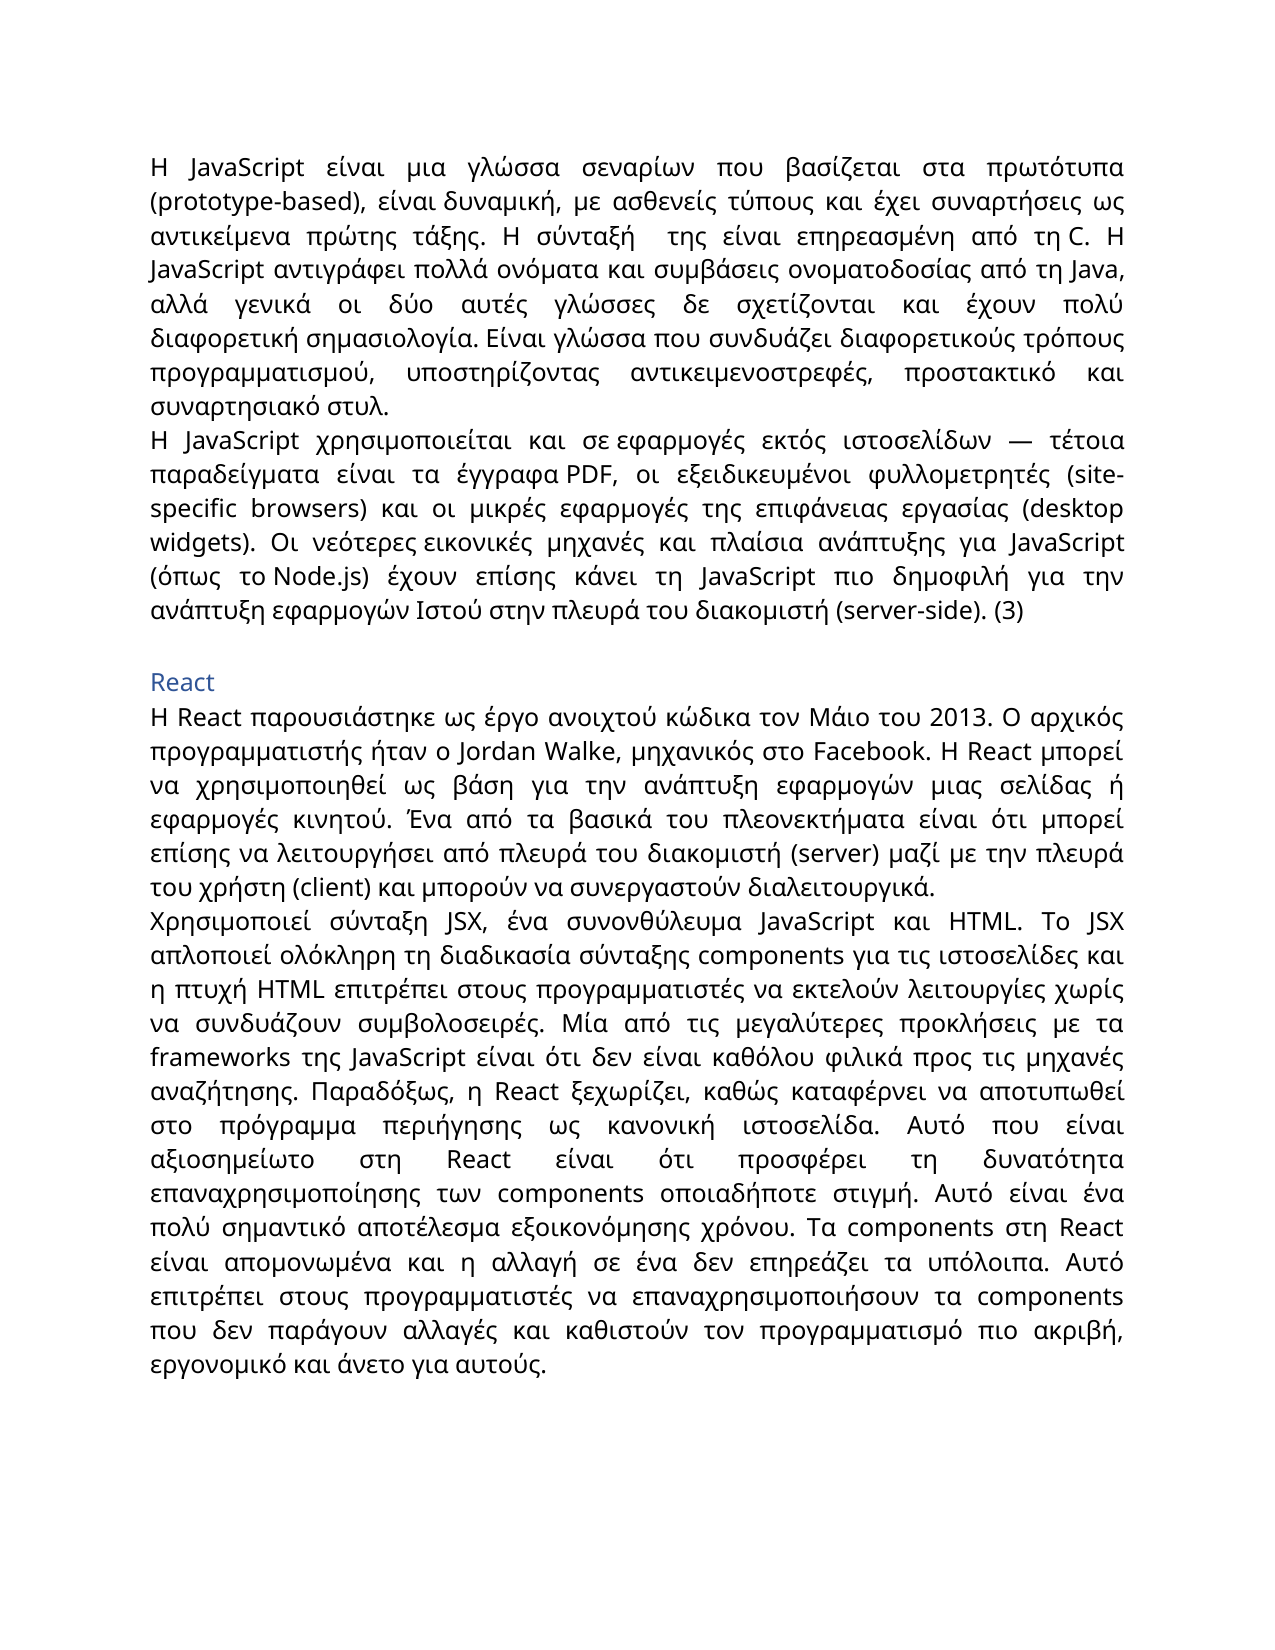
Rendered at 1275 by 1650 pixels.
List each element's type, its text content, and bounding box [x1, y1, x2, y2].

text Η JavaScript είναι μια γλώσσα σεναρίων που βασίζεται στα πρωτότυπα (prototype-based), είναι δυναμική, με ασθενείς τύπους και έχει συναρτήσεις ως αντικείμενα πρώτης τάξης. Η σύνταξή της είναι επηρεασμένη από τη C. Η JavaScript αντιγράφει πολλά ονόματα και συμβάσεις ονοματοδοσίας από τη Java, αλλά γενικά οι δύο αυτές γλώσσες δε σχετίζονται και έχουν πολύ διαφορετική σημασιολογία. Είναι γλώσσα που συνδυάζει διαφορετικούς τρόπους προγραμματισμού, υποστηρίζοντας αντικειμενοστρεφές, προστακτικό και συναρτησιακό στυλ. [150, 150, 1125, 422]
subtitle React [150, 665, 1125, 699]
text Η React παρουσιάστηκε ως έργο ανοιχτού κώδικα τον Μάιο του 2013. Ο αρχικός προγραµµατιστής ήταν ο Jordan Walke, µηχανικός στο Facebook. Η React µπορεί να χρησιµοποιηθεί ως βάση για την ανάπτυξη εφαρµογών µιας σελίδας ή εφαρµογές κινητού. Ένα από τα βασικά του πλεονεκτήµατα είναι ότι µπορεί επίσης να λειτουργήσει από πλευρά του διακοµιστή (server) µαζί µε την πλευρά του χρήστη (client) και µπορούν να συνεργαστούν διαλειτουργικά. [150, 699, 1125, 903]
text Χρησιµοποιεί σύνταξη JSX, ένα συνονθύλευµα JavaScript και HTML. Το JSX απλοποιεί ολόκληρη τη διαδικασία σύνταξης components για τις ιστοσελίδες και η πτυχή HTML επιτρέπει στους προγραµµατιστές να εκτελούν λειτουργίες χωρίς να συνδυάζουν συµβολοσειρές. Μία από τις µεγαλύτερες προκλήσεις µε τα frameworks της JavaScript είναι ότι δεν είναι καθόλου φιλικά προς τις µηχανές αναζήτησης. Παραδόξως, η React ξεχωρίζει, καθώς καταφέρνει να αποτυπωθεί στο πρόγραµµα περιήγησης ως κανονική ιστοσελίδα. Αυτό που είναι αξιοσηµείωτο στη React είναι ότι προσφέρει τη δυνατότητα επαναχρησιµοποίησης των components οποιαδήποτε στιγµή. Αυτό είναι ένα πολύ σηµαντικό αποτέλεσµα εξοικονόµησης χρόνου. Τα components στη React είναι αποµονωµένα και η αλλαγή σε ένα δεν επηρεάζει τα υπόλοιπα. Αυτό επιτρέπει στους προγραµµατιστές να επαναχρησιµοποιήσουν τα components που δεν παράγουν αλλαγές και καθιστούν τον προγραµµατισµό πιο ακριβή, εργονοµικό και άνετο για αυτούς. [150, 903, 1125, 1380]
text Η JavaScript χρησιμοποιείται και σε εφαρμογές εκτός ιστοσελίδων — τέτοια παραδείγματα είναι τα έγγραφα PDF, οι εξειδικευμένοι φυλλομετρητές (site-specific browsers) και οι μικρές εφαρμογές της επιφάνειας εργασίας (desktop widgets). Οι νεότερες εικονικές μηχανές και πλαίσια ανάπτυξης για JavaScript (όπως το Node.js) έχουν επίσης κάνει τη JavaScript πιο δημοφιλή για την ανάπτυξη εφαρμογών Ιστού στην πλευρά του διακομιστή (server-side). [150, 422, 1125, 627]
